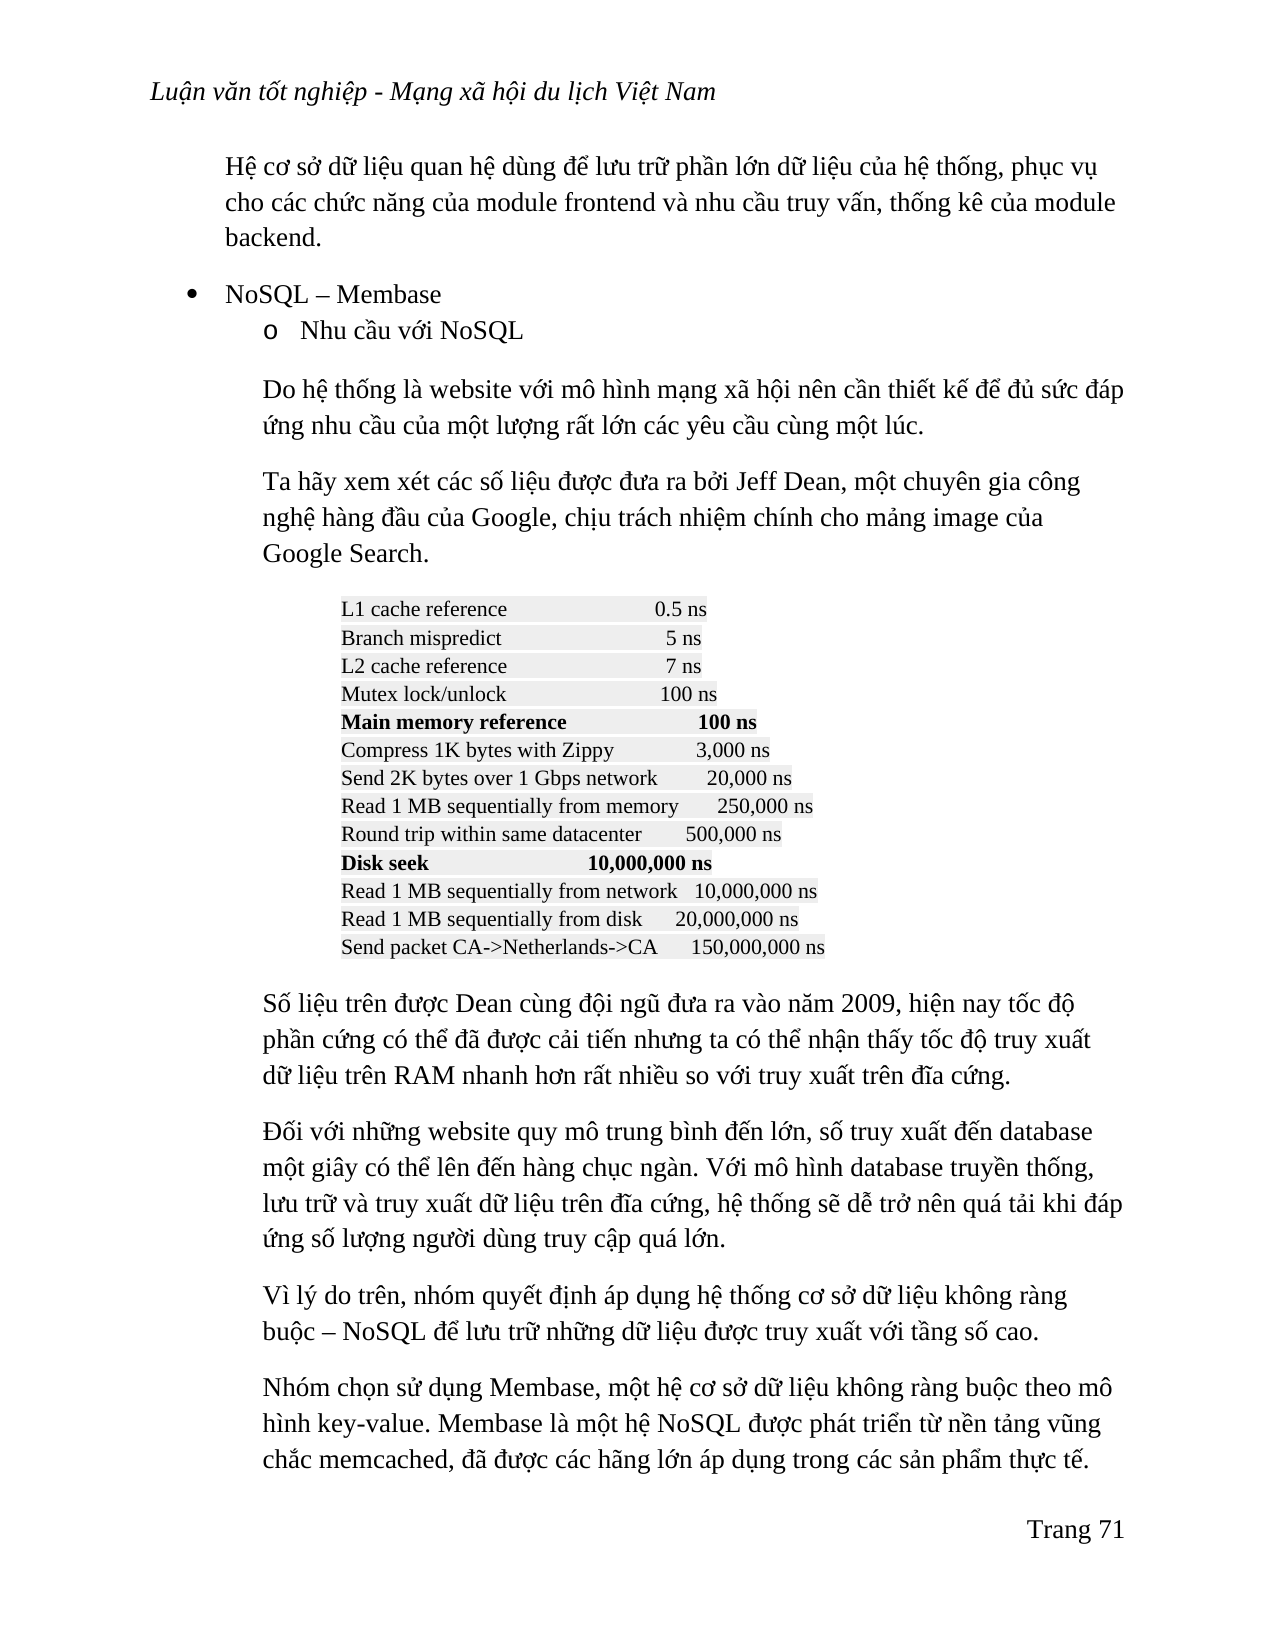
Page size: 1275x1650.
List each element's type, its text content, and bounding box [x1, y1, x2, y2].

text Do hệ thống là website với mô hình mạng xã hội nên cần thiết kế để đủ sức đáp ứng nhu cầu của một lượng rất lớn các yêu cầu cùng một lúc. [262, 373, 1125, 440]
text Send 2K bytes over 1 Gbps network 20,000 ns [341, 762, 1125, 790]
list Nhu cầu với NoSQL [262, 314, 1125, 347]
text Vì lý do trên, nhóm quyết định áp dụng hệ thống cơ sở dữ liệu không ràng buộc – NoSQL để lưu trữ những dữ liệu được truy xuất với tầng số cao. [262, 1279, 1125, 1346]
text Read 1 MB sequentially from memory 250,000 ns [341, 790, 1125, 818]
text Round trip within same datacenter 500,000 ns [341, 818, 1125, 847]
text Số liệu trên được Dean cùng đội ngũ đưa ra vào năm 2009, hiện nay tốc độ phần cứng có thể đã được cải tiến nhưng ta có thể nhận thấy tốc độ truy xuất dữ liệu trên RAM nhanh hơn rất nhiều so với truy xuất trên đĩa cứng. [262, 987, 1125, 1090]
text Send packet CA->Netherlands->CA 150,000,000 ns [341, 931, 1125, 959]
list NoSQL – Membase [187, 278, 1125, 309]
text Branch mispredict 5 ns [341, 622, 1125, 650]
text Ta hãy xem xét các số liệu được đưa ra bởi Jeff Dean, một chuyên gia công nghệ hàng đầu của Google, chịu trách nhiệm chính cho mảng image của Google Search. [262, 466, 1125, 568]
text Read 1 MB sequentially from network 10,000,000 ns [341, 875, 1125, 903]
text Mutex lock/unlock 100 ns [341, 678, 1125, 706]
text Main memory reference 100 ns [341, 706, 1125, 734]
text L1 cache reference 0.5 ns [341, 593, 1125, 622]
text Read 1 MB sequentially from disk 20,000,000 ns [341, 903, 1125, 931]
text Hệ cơ sở dữ liệu quan hệ dùng để lưu trữ phần lớn dữ liệu của hệ thống, phục vụ cho các chức năng của module frontend và nhu cầu truy vấn, thống kê của module backend. [225, 150, 1125, 253]
text Compress 1K bytes with Zippy 3,000 ns [341, 734, 1125, 762]
text Nhóm chọn sử dụng Membase, một hệ cơ sở dữ liệu không ràng buộc theo mô hình key-value. Membase là một hệ NoSQL được phát triển từ nền tảng vũng chắc memcached, đã được các hãng lớn áp dụng trong các sản phẩm thực tế. [262, 1371, 1125, 1474]
text Disk seek 10,000,000 ns [341, 847, 1125, 875]
text Đối với những website quy mô trung bình đến lớn, số truy xuất đến database một giây có thể lên đến hàng chục ngàn. Với mô hình database truyền thống, lưu trữ và truy xuất dữ liệu trên đĩa cứng, hệ thống sẽ dễ trở nên quá tải khi đáp ứng số lượng người dùng truy cập quá lớn. [262, 1115, 1125, 1254]
text L2 cache reference 7 ns [341, 650, 1125, 678]
